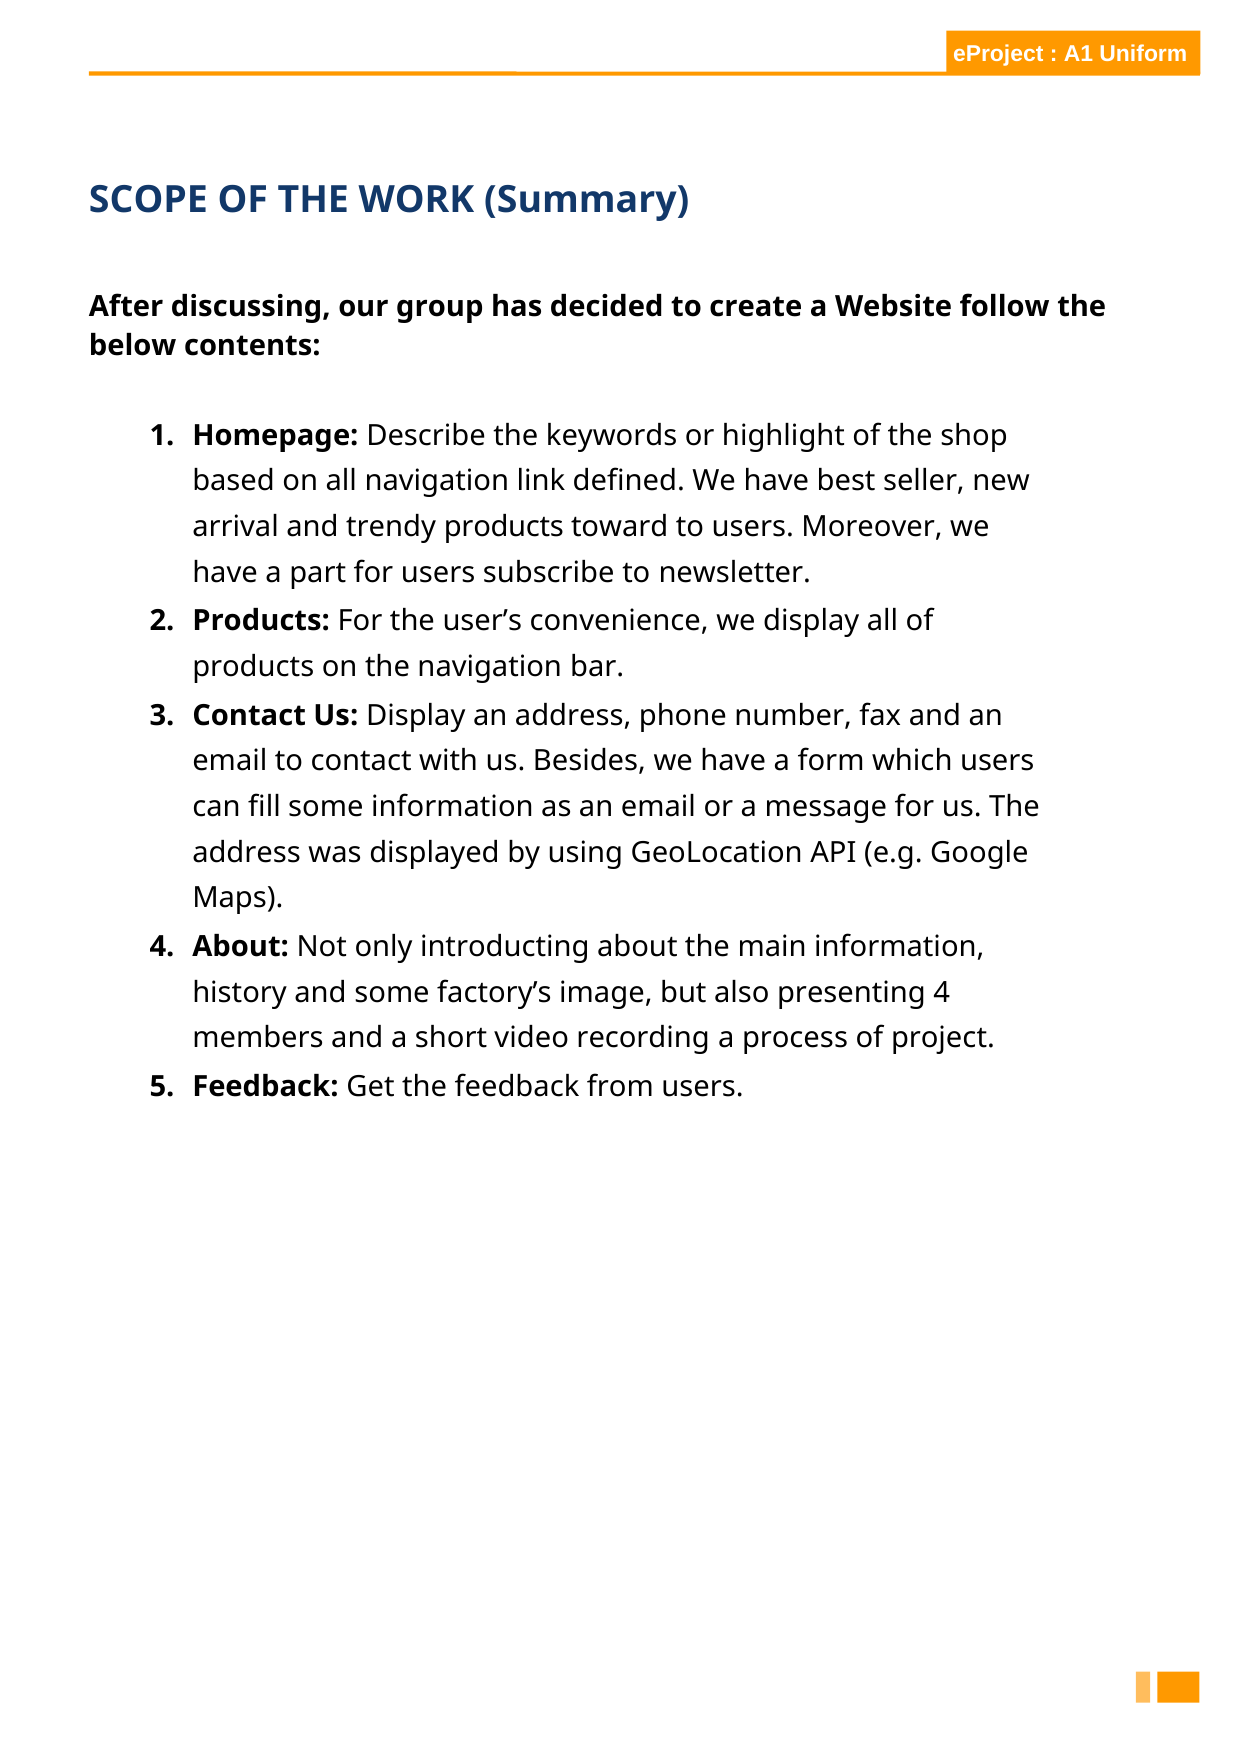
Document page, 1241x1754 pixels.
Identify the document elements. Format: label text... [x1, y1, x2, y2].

list Products: For the user’s convenience, we display all of products on the navigation bar. [149, 600, 1045, 685]
list Feedback: Get the feedback from users. [149, 1065, 1045, 1105]
list Contact Us: Display an address, phone number, fax and an email to contact with us. Besides, we have a form which users can fill some information as an email or a message for us. The address was displayed by using GeoLocation API (e.g. Google Maps). [149, 694, 1045, 916]
list About: Not only introducting about the main information, history and some factory’s image, but also presenting 4 members and a short video recording a process of project. [149, 925, 1045, 1056]
list Homepage: Describe the keywords or highlight of the shop based on all navigation link defined. We have best seller, new arrival and trendy products toward to users. Moreover, we have a part for users subscribe to newsletter. [149, 414, 1045, 591]
subtitle SCOPE OF THE WORK (Summary) [89, 172, 1165, 223]
text After discussing, our group has decided to create a Website follow the below contents: [89, 285, 1165, 364]
